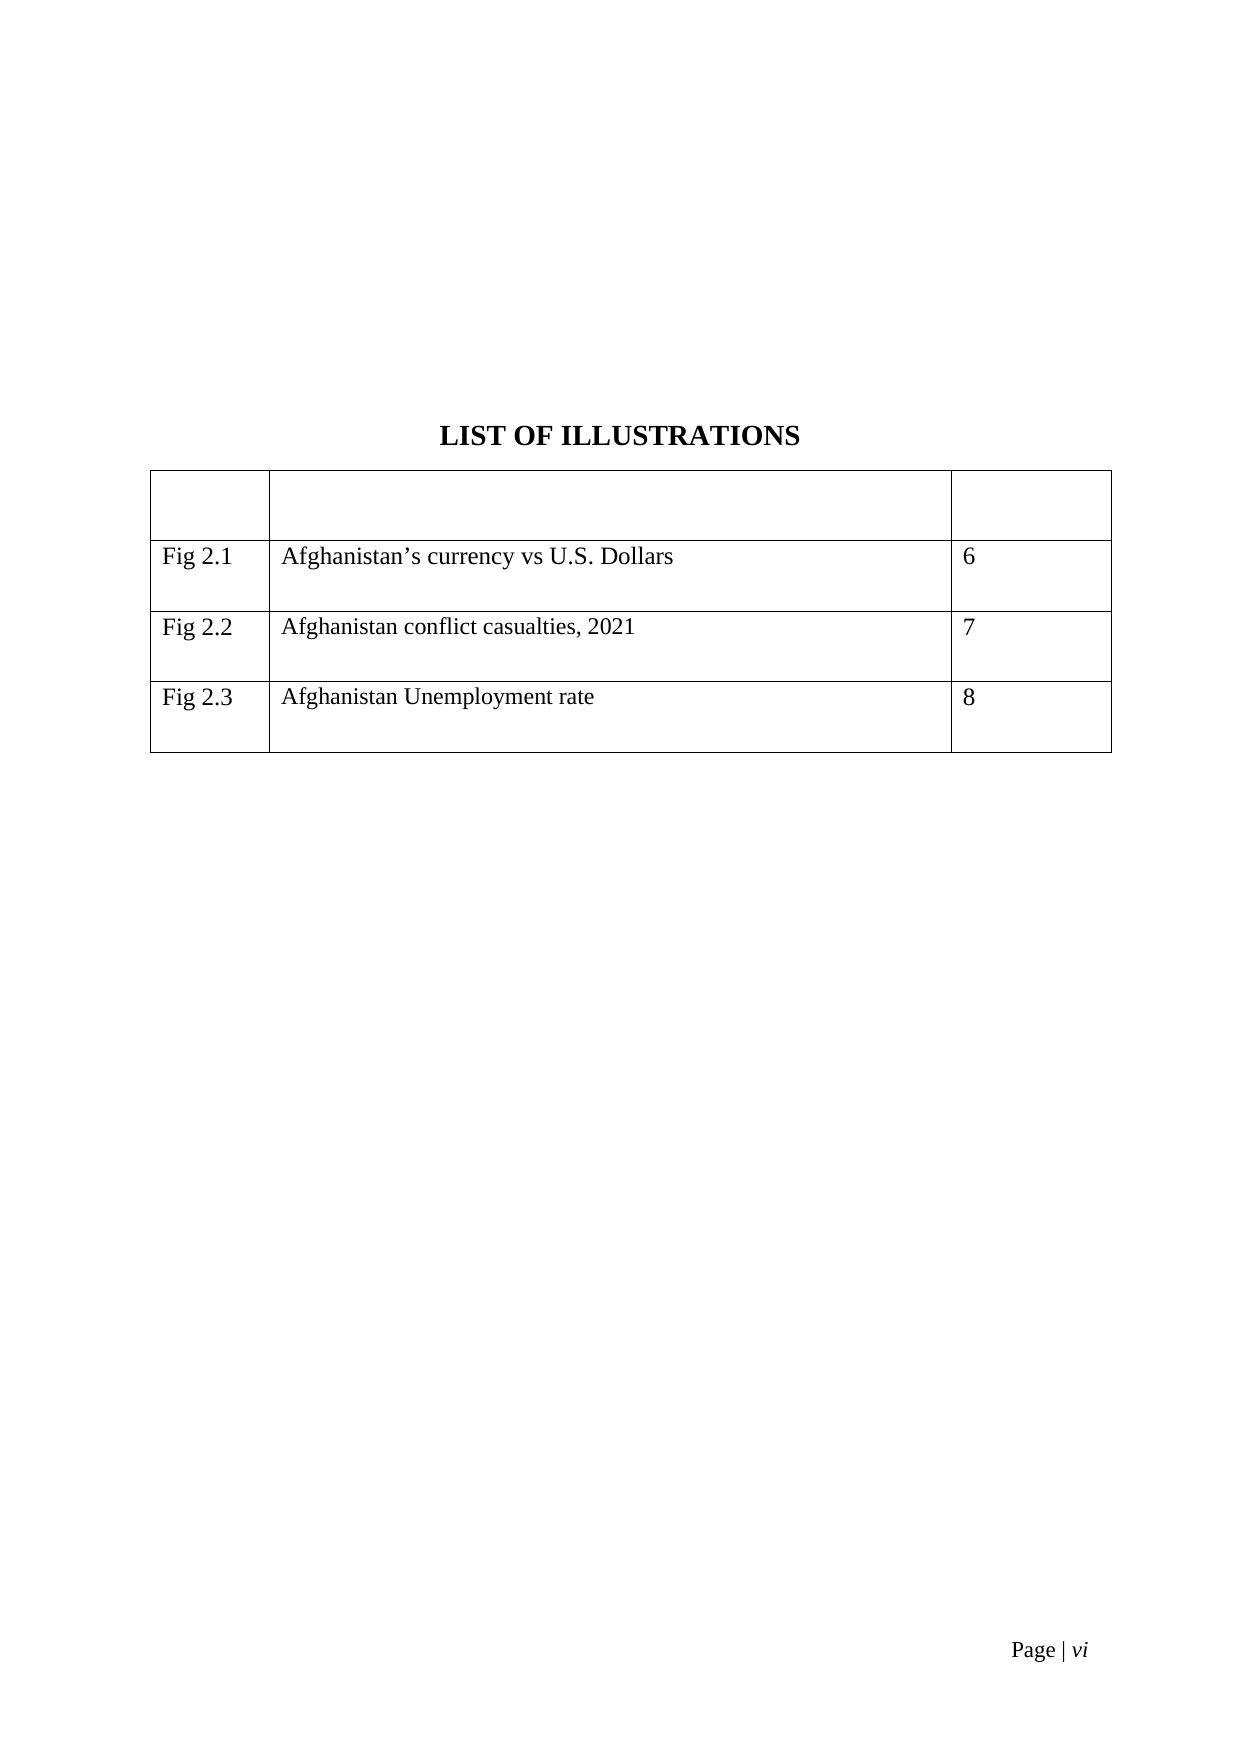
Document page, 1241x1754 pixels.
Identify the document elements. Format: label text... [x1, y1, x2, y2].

table_cell 8 [952, 682, 1111, 752]
table_cell Fig 2.3 [151, 682, 269, 752]
text LIST OF ILLUSTRATIONS [150, 418, 1090, 451]
table_cell 6 [952, 541, 1111, 611]
table_cell Afghanistan’s currency vs U.S. Dollars [270, 541, 951, 611]
table_cell 7 [952, 612, 1111, 681]
table_header [952, 471, 1111, 540]
table_cell Fig 2.2 [151, 612, 269, 681]
table_cell Afghanistan Unemployment rate [270, 682, 951, 752]
table_header [270, 471, 951, 540]
table_header [151, 471, 269, 540]
table_cell Afghanistan conflict casualties, 2021 [270, 612, 951, 681]
table_cell Fig 2.1 [151, 541, 269, 611]
